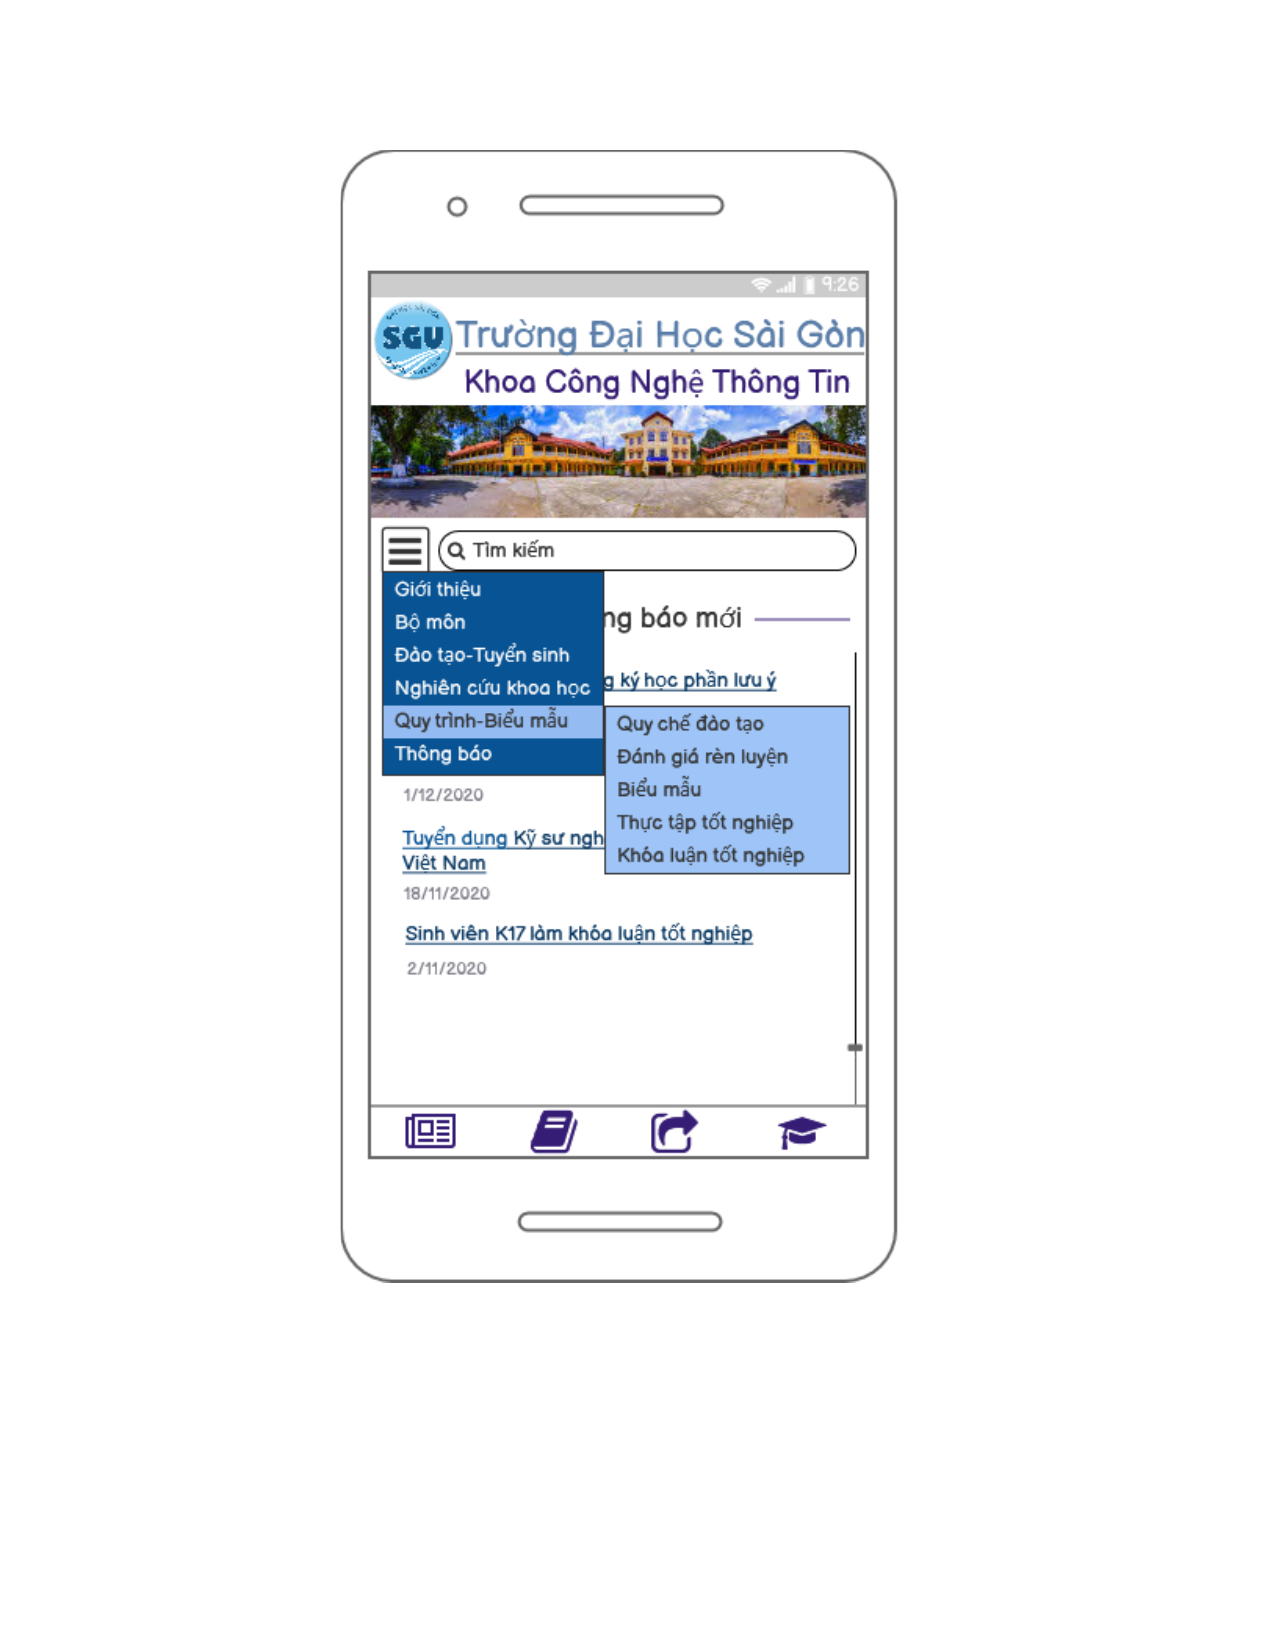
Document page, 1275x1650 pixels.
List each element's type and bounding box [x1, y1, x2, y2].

picture [340, 150, 935, 1283]
